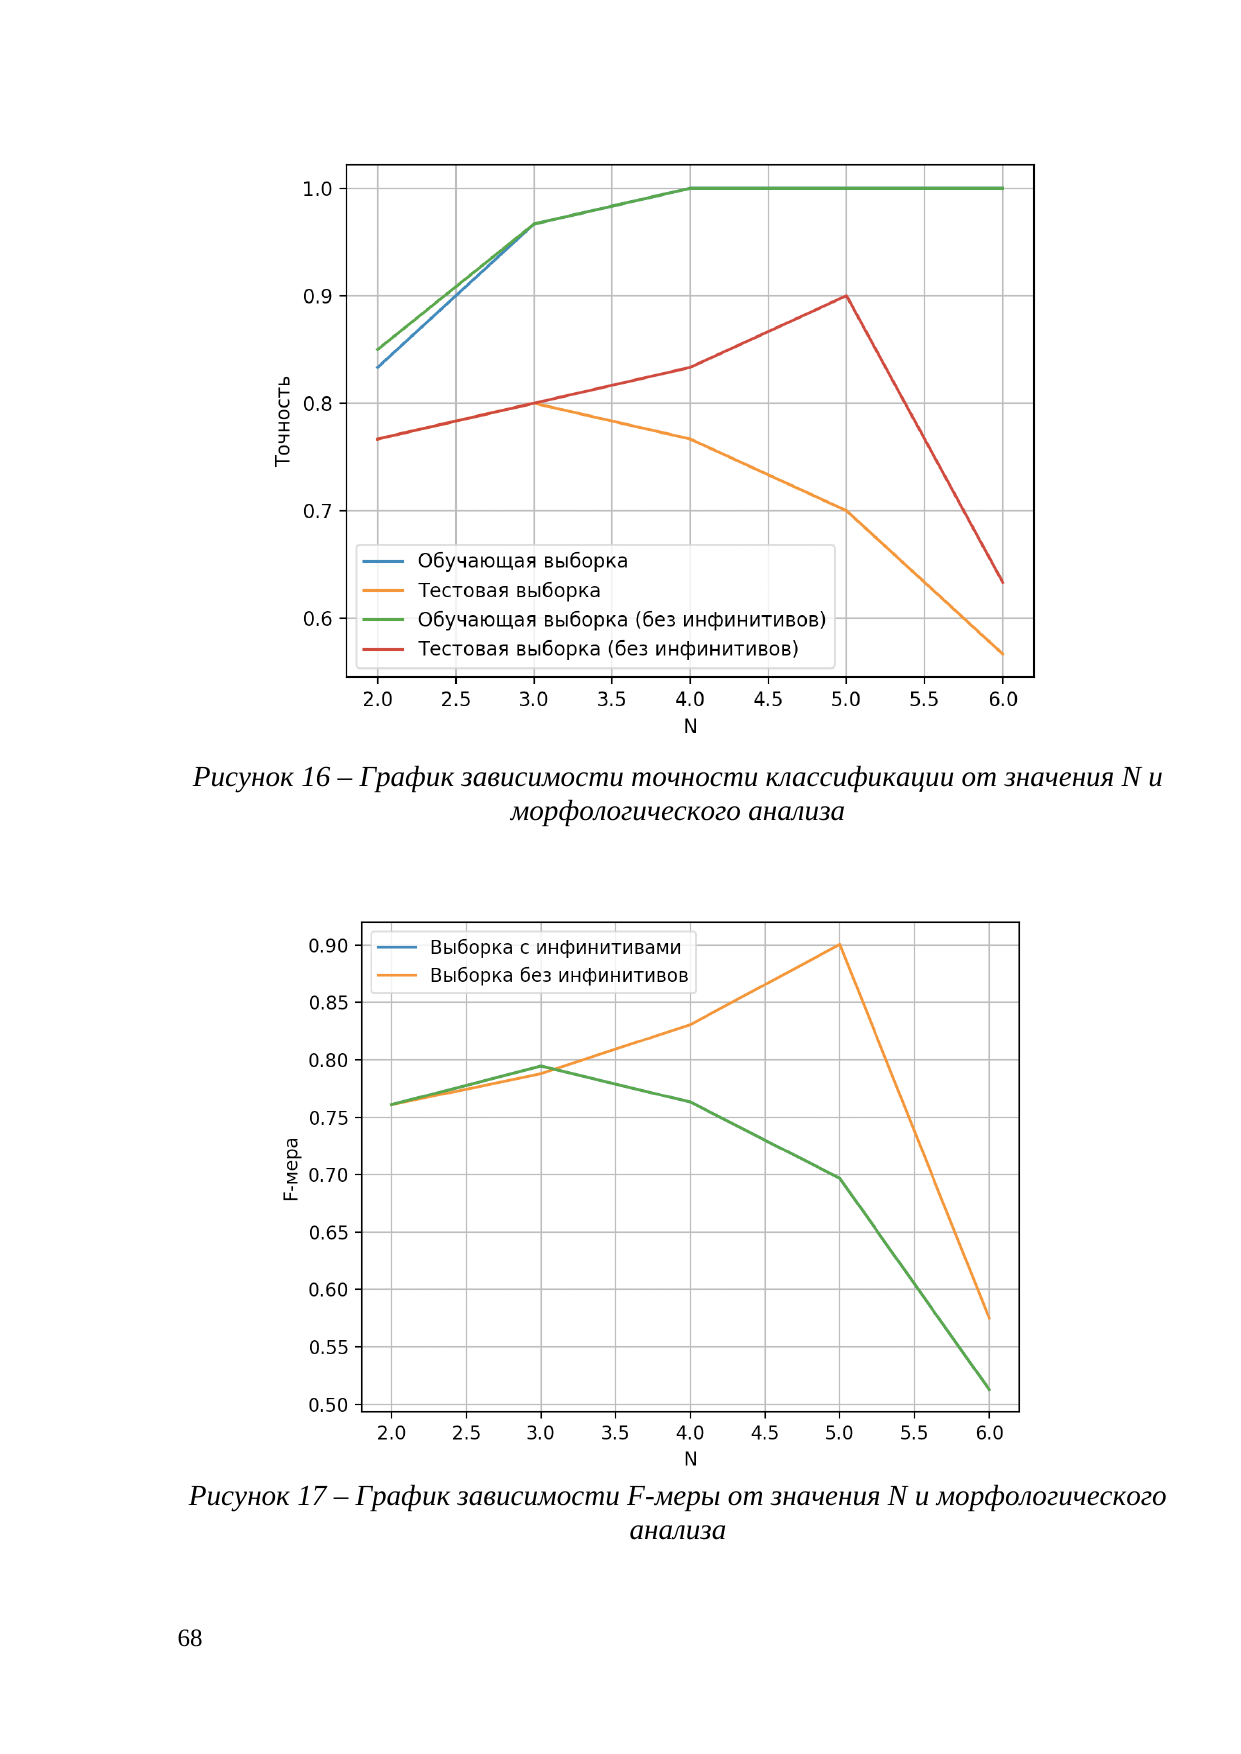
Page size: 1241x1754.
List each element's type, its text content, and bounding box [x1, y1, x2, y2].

picture [258, 876, 1101, 1479]
text Рисунок 16 – График зависимости точности классификации от значения N и морфологического анализа [177, 759, 1181, 827]
text Рисунок 17 – График зависимости F-меры от значения N и морфологического анализа [177, 1478, 1181, 1546]
picture [238, 118, 1121, 746]
